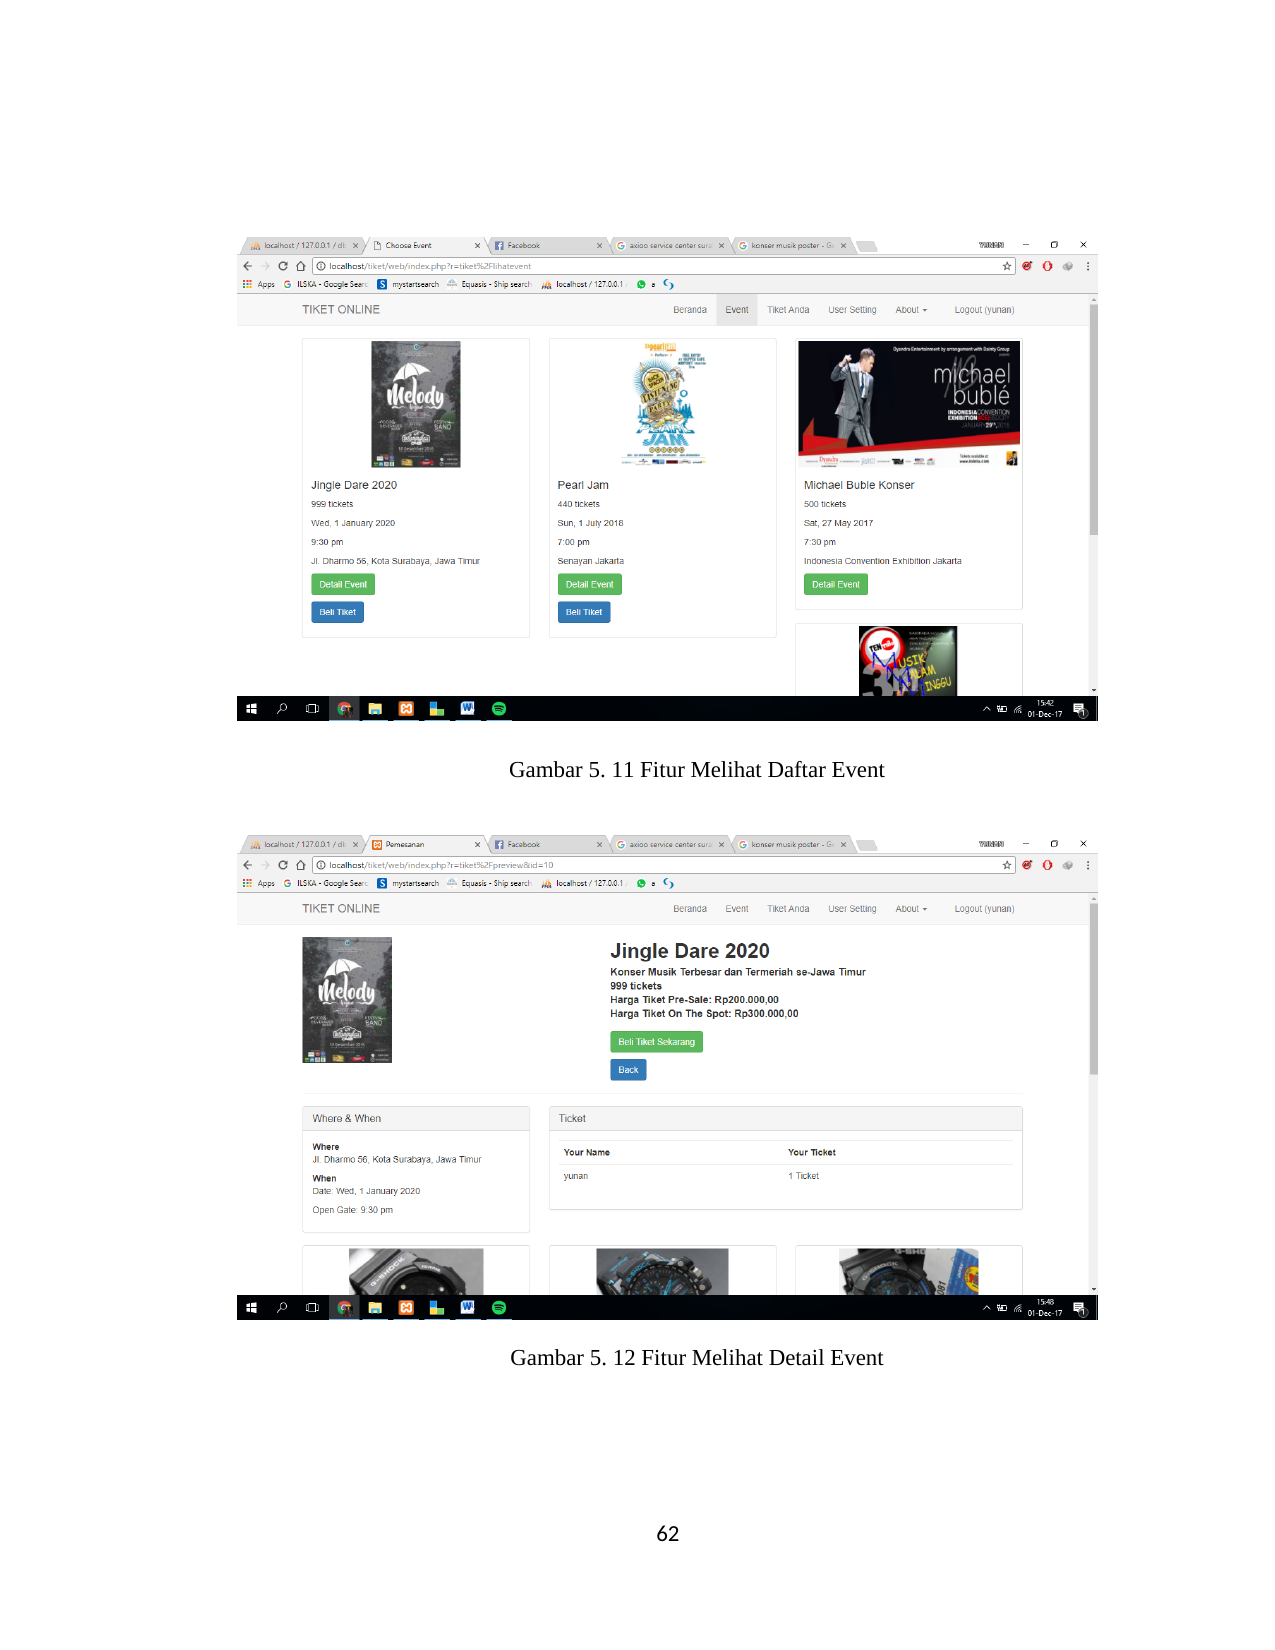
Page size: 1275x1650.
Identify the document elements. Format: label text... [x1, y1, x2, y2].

text Gambar 5. 11 Fitur Melihat Daftar Event [237, 756, 1098, 782]
text Gambar 5. 12 Fitur Melihat Detail Event [237, 1344, 1098, 1371]
picture [237, 237, 1098, 721]
picture [237, 835, 1098, 1320]
